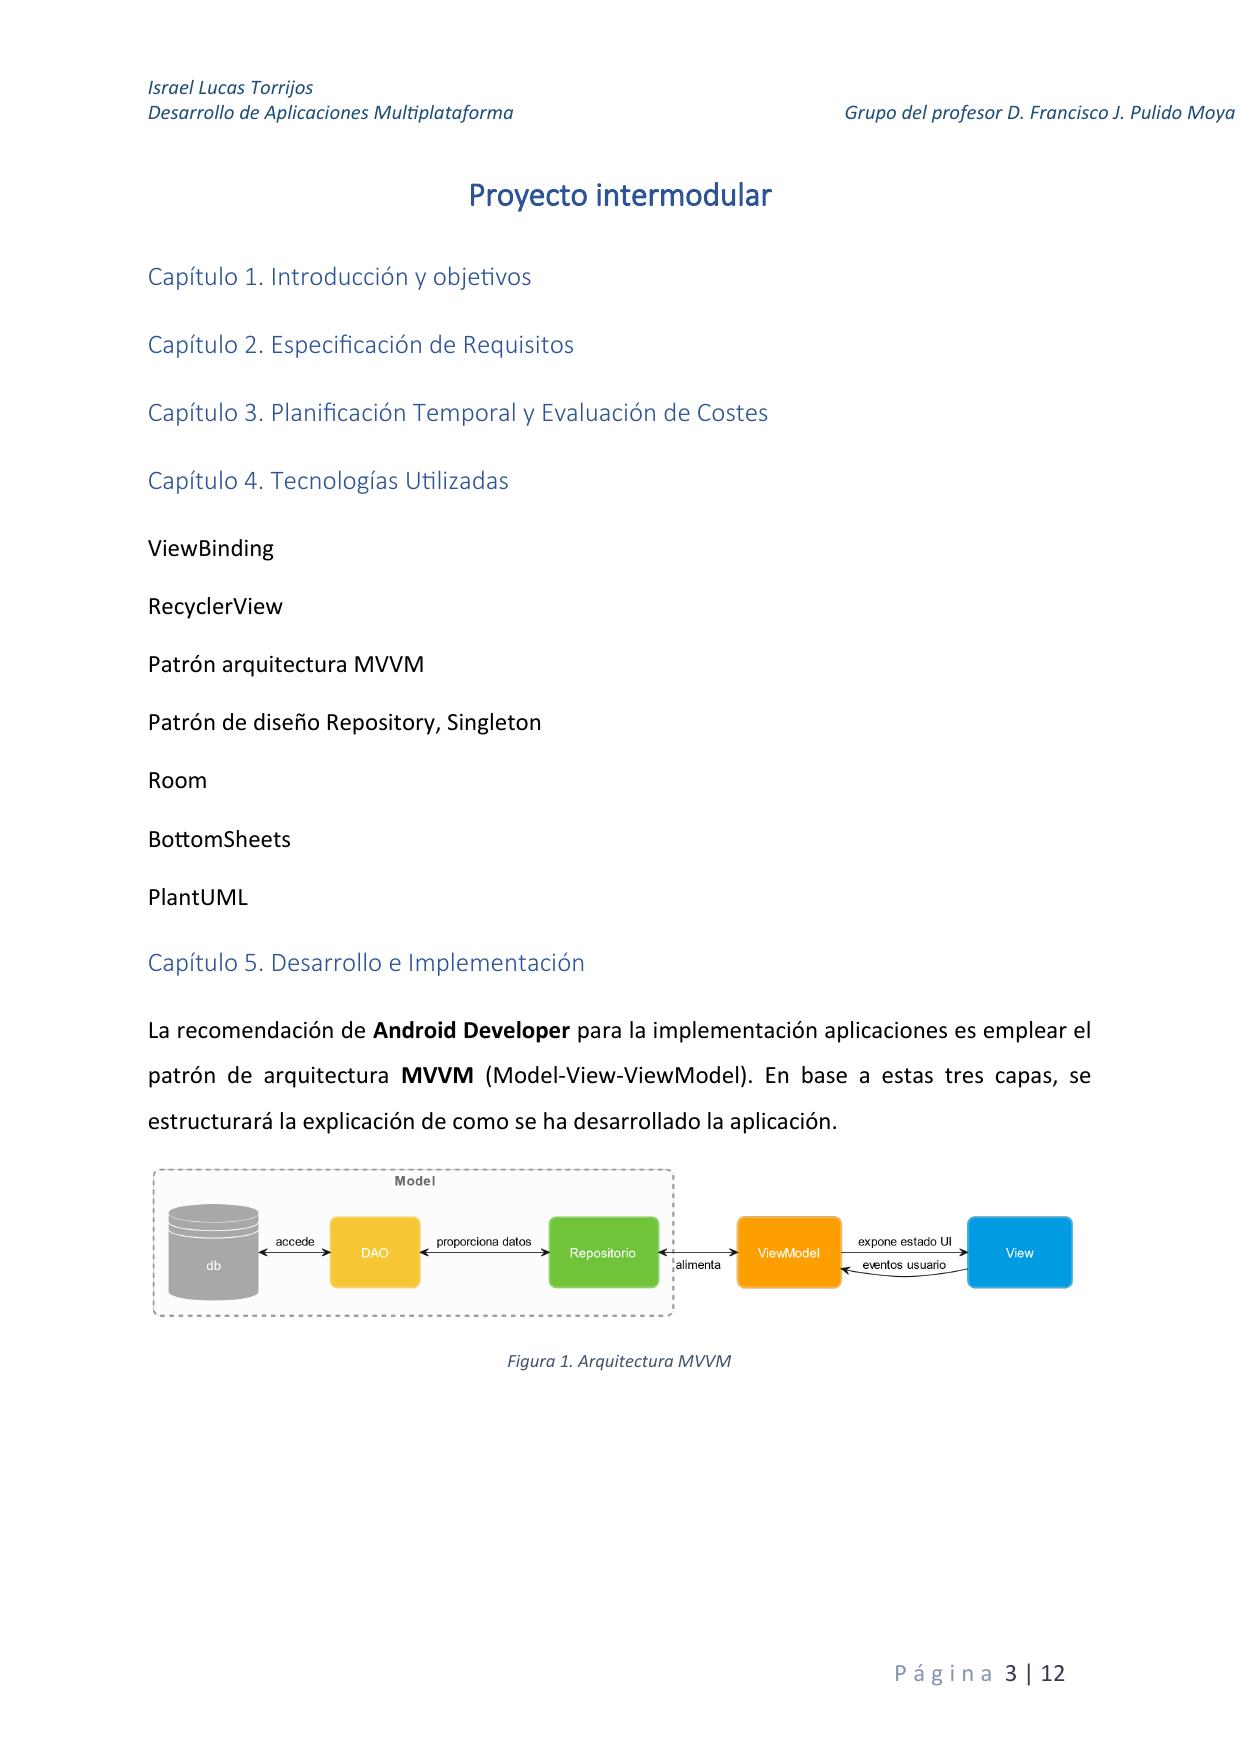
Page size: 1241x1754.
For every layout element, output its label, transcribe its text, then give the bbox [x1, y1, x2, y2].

text RecyclerView [148, 590, 1092, 620]
subtitle Capítulo 5. Desarrollo e Implementación [148, 946, 1092, 978]
text Figura 1. Arquitectura MVVM [148, 1349, 1092, 1372]
text La recomendación de Android Developer para la implementación aplicaciones es emplear el patrón de arquitectura MVVM (Model-View-ViewModel). En base a estas tres capas, se estructurará la explicación de como se ha desarrollado la aplicación. [148, 1014, 1092, 1136]
subtitle Capítulo 2. Especificación de Requisitos [148, 327, 1092, 360]
text Room [148, 764, 1092, 795]
subtitle Proyecto intermodular [148, 173, 1092, 213]
text BottomSheets [148, 823, 1092, 853]
text PlantUML [148, 881, 1092, 912]
subtitle Capítulo 4. Tecnologías Utilizadas [148, 463, 1092, 496]
subtitle Capítulo 3. Planificación Temporal y Evaluación de Costes [148, 395, 1092, 428]
text ViewBinding [148, 532, 1092, 562]
text Patrón de diseño Repository, Singleton [148, 706, 1092, 737]
picture [147, 1163, 1093, 1321]
text Patrón arquitectura MVVM [148, 648, 1092, 679]
subtitle Capítulo 1. Introducción y objetivos [148, 259, 1092, 292]
